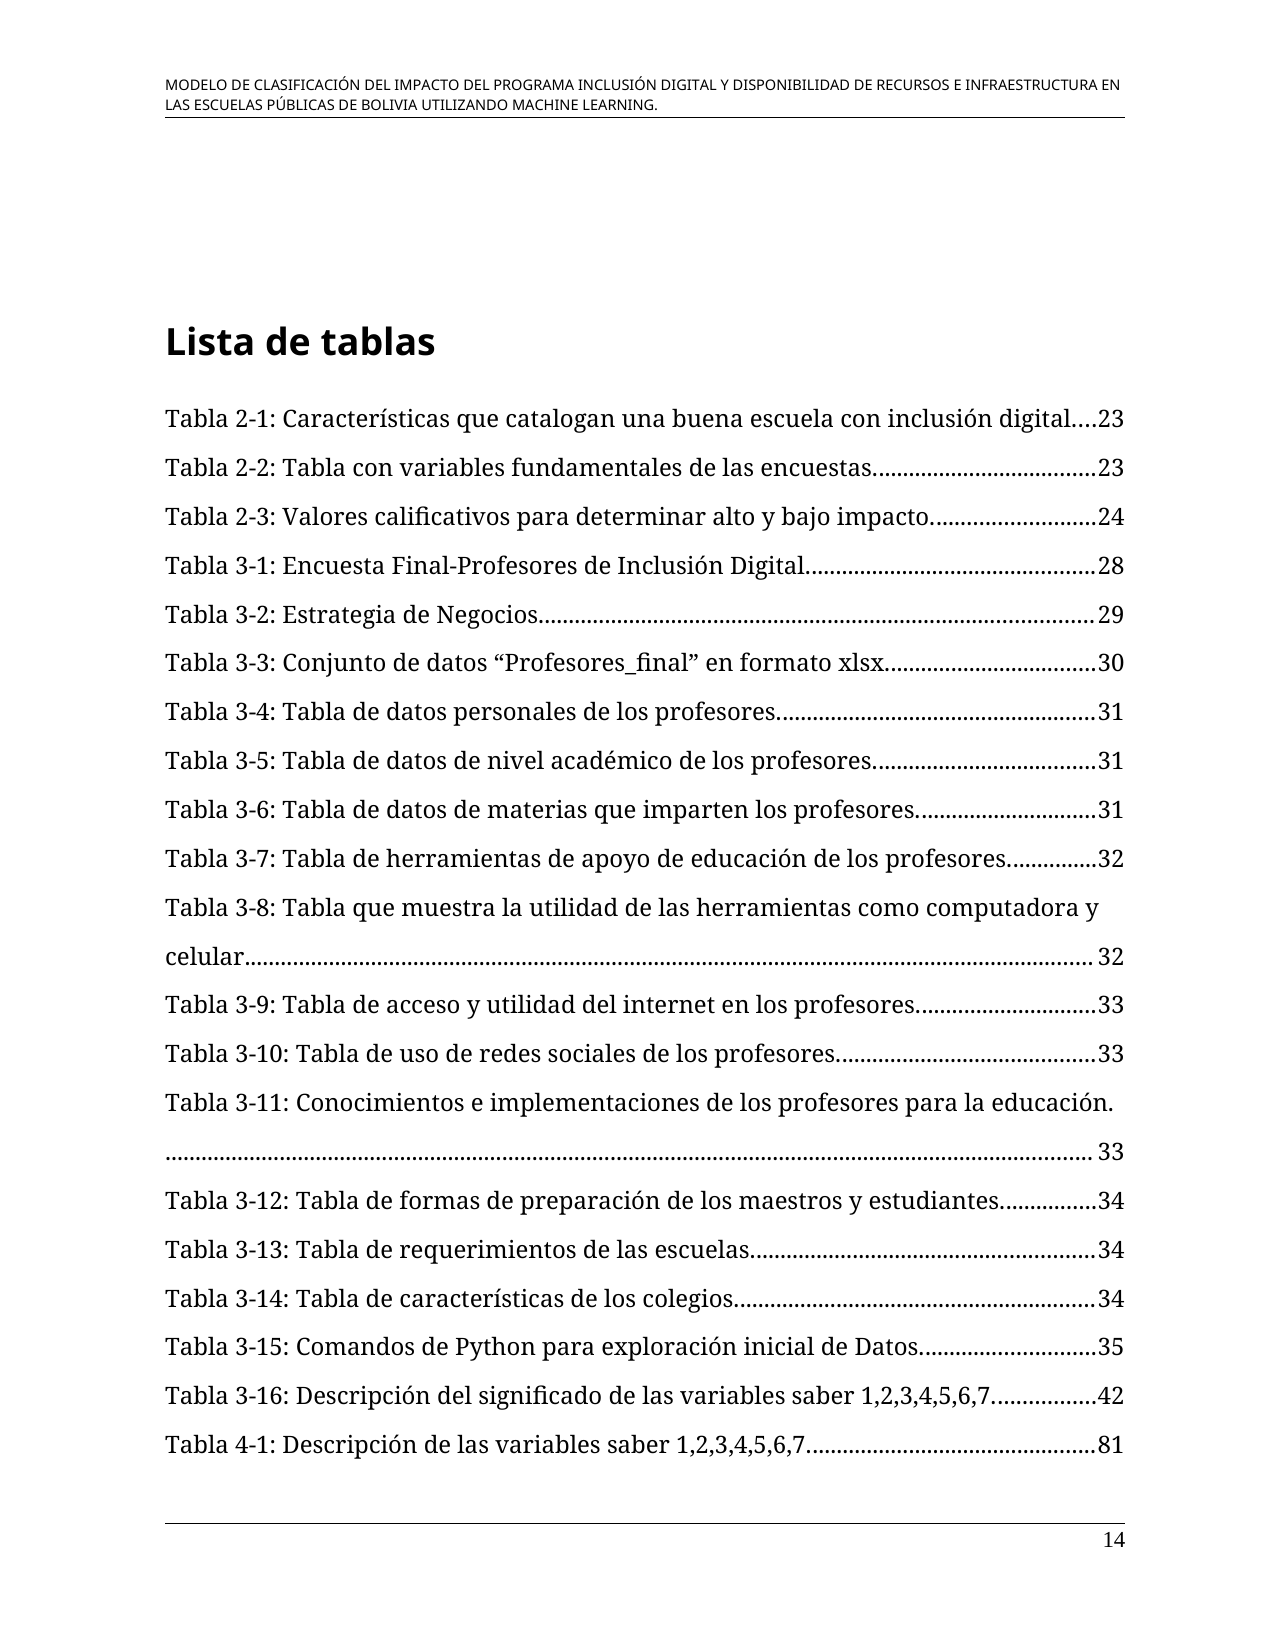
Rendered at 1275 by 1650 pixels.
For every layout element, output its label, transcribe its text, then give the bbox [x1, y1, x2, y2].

text Tabla 3-3: Conjunto de datos “Profesores_final” en formato xlsx. 30 [165, 646, 1125, 679]
text Tabla 3-14: Tabla de características de los colegios. 34 [165, 1281, 1125, 1314]
text Tabla 3-13: Tabla de requerimientos de las escuelas. 34 [165, 1232, 1125, 1265]
text Tabla 2-2: Tabla con variables fundamentales de las encuestas. 23 [165, 451, 1125, 483]
text Tabla 3-2: Estrategia de Negocios. 29 [165, 597, 1125, 630]
text Tabla 3-12: Tabla de formas de preparación de los maestros y estudiantes. 34 [165, 1184, 1125, 1216]
text Tabla 3-1: Encuesta Final-Profesores de Inclusión Digital. 28 [165, 548, 1125, 581]
text Tabla 3-4: Tabla de datos personales de los profesores. 31 [165, 695, 1125, 728]
text Tabla 2-3: Valores calificativos para determinar alto y bajo impacto. 24 [165, 500, 1125, 532]
text Tabla 3-15: Comandos de Python para exploración inicial de Datos. 35 [165, 1330, 1125, 1363]
text Tabla 3-5: Tabla de datos de nivel académico de los profesores. 31 [165, 744, 1125, 777]
text Tabla 4-1: Descripción de las variables saber 1,2,3,4,5,6,7. 81 [165, 1428, 1125, 1461]
text Tabla 3-11: Conocimientos e implementaciones de los profesores para la educación. 33 [165, 1086, 1125, 1167]
text Tabla 3-8: Tabla que muestra la utilidad de las herramientas como computadora y celular. 32 [165, 891, 1125, 972]
text Tabla 3-7: Tabla de herramientas de apoyo de educación de los profesores. 32 [165, 842, 1125, 874]
text Lista de tablas [165, 316, 1125, 367]
text Tabla 3-10: Tabla de uso de redes sociales de los profesores. 33 [165, 1037, 1125, 1070]
text Tabla 3-6: Tabla de datos de materias que imparten los profesores. 31 [165, 793, 1125, 825]
text Tabla 2-1: Características que catalogan una buena escuela con inclusión digital. 23 [165, 402, 1125, 434]
text Tabla 3-9: Tabla de acceso y utilidad del internet en los profesores. 33 [165, 988, 1125, 1021]
text Tabla 3-16: Descripción del significado de las variables saber 1,2,3,4,5,6,7. 42 [165, 1379, 1125, 1412]
